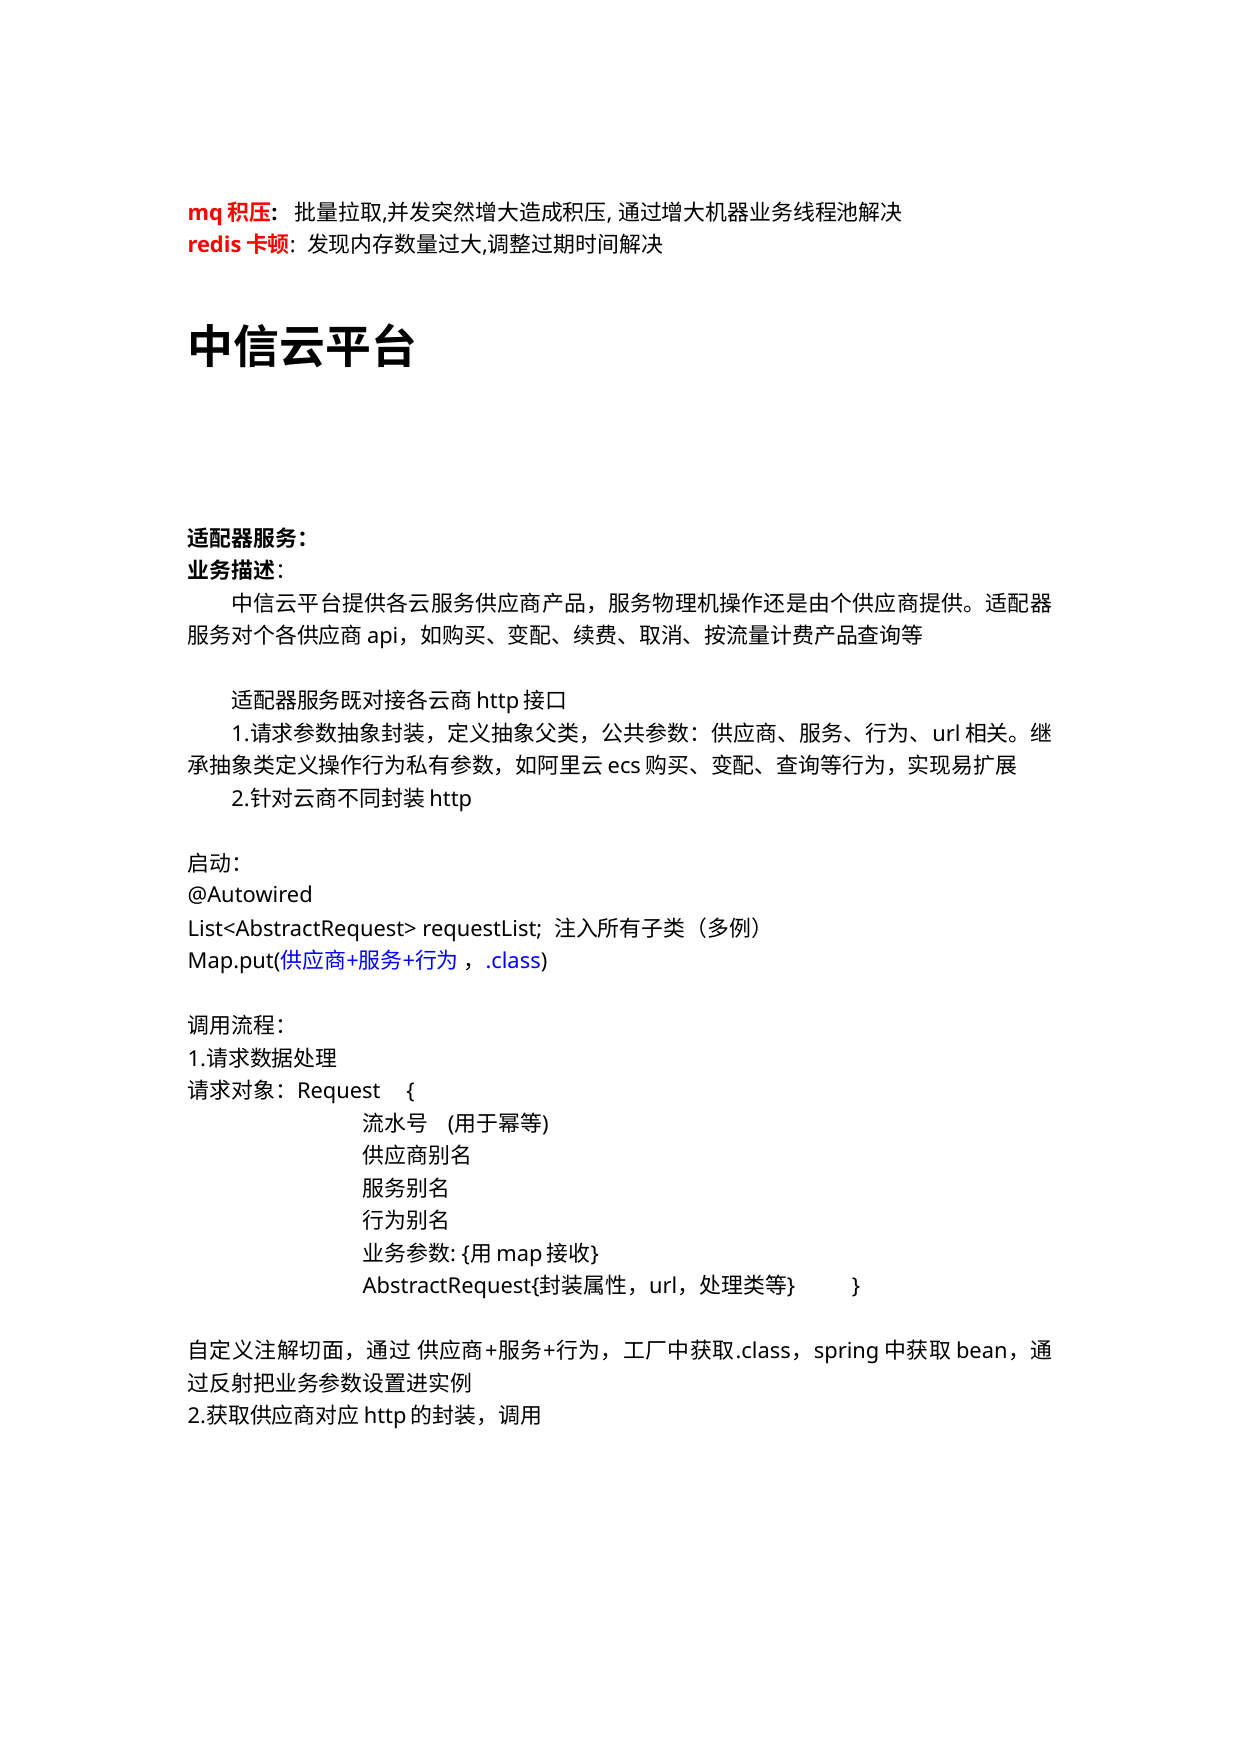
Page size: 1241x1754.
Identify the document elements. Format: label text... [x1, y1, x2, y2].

subtitle 中信云平台 [187, 295, 1053, 392]
text Map.put(供应商+服务+行为 ，.class) [187, 943, 1053, 975]
text mq积压: 批量拉取,并发突然增大造成积压, 通过增大机器业务线程池解决 [187, 194, 1053, 227]
text 业务参数: {用map接收} [187, 1235, 1053, 1268]
text 中信云平台提供各云服务供应商产品，服务物理机操作还是由个供应商提供。适配器服务对个各供应商api，如购买、变配、续费、取消、按流量计费产品查询等 [187, 585, 1053, 650]
text 自定义注解切面，通过 供应商+服务+行为，工厂中获取.class，spring中获取bean，通过反射把业务参数设置进实例 [187, 1333, 1053, 1398]
text 业务描述： [187, 553, 1053, 585]
text List<AbstractRequest> requestList; 注入所有子类（多例） [187, 910, 1053, 943]
text AbstractRequest{封装属性，url，处理类等} } [187, 1268, 1053, 1300]
text 启动： [187, 845, 1053, 878]
text 1.请求参数抽象封装，定义抽象父类，公共参数：供应商、服务、行为、url相关。继承抽象类定义操作行为私有参数，如阿里云ecs购买、变配、查询等行为，实现易扩展 [187, 715, 1053, 780]
text 1.请求数据处理 [187, 1040, 1053, 1073]
text 调用流程： [187, 1008, 1053, 1040]
text 适配器服务既对接各云商http接口 [187, 683, 1053, 715]
text 流水号 (用于幂等) [187, 1105, 1053, 1138]
text 请求对象：Request { [187, 1073, 1053, 1105]
text 适配器服务： [187, 520, 1053, 553]
text @Autowired [187, 878, 1053, 910]
text 2.获取供应商对应http的封装，调用 [187, 1398, 1053, 1430]
text 服务别名 [187, 1170, 1053, 1203]
text redis卡顿: 发现内存数量过大,调整过期时间解决 [187, 227, 1053, 259]
text 供应商别名 [231, 1138, 1053, 1170]
text 2.针对云商不同封装http [187, 780, 1053, 813]
text 行为别名 [187, 1203, 1053, 1235]
